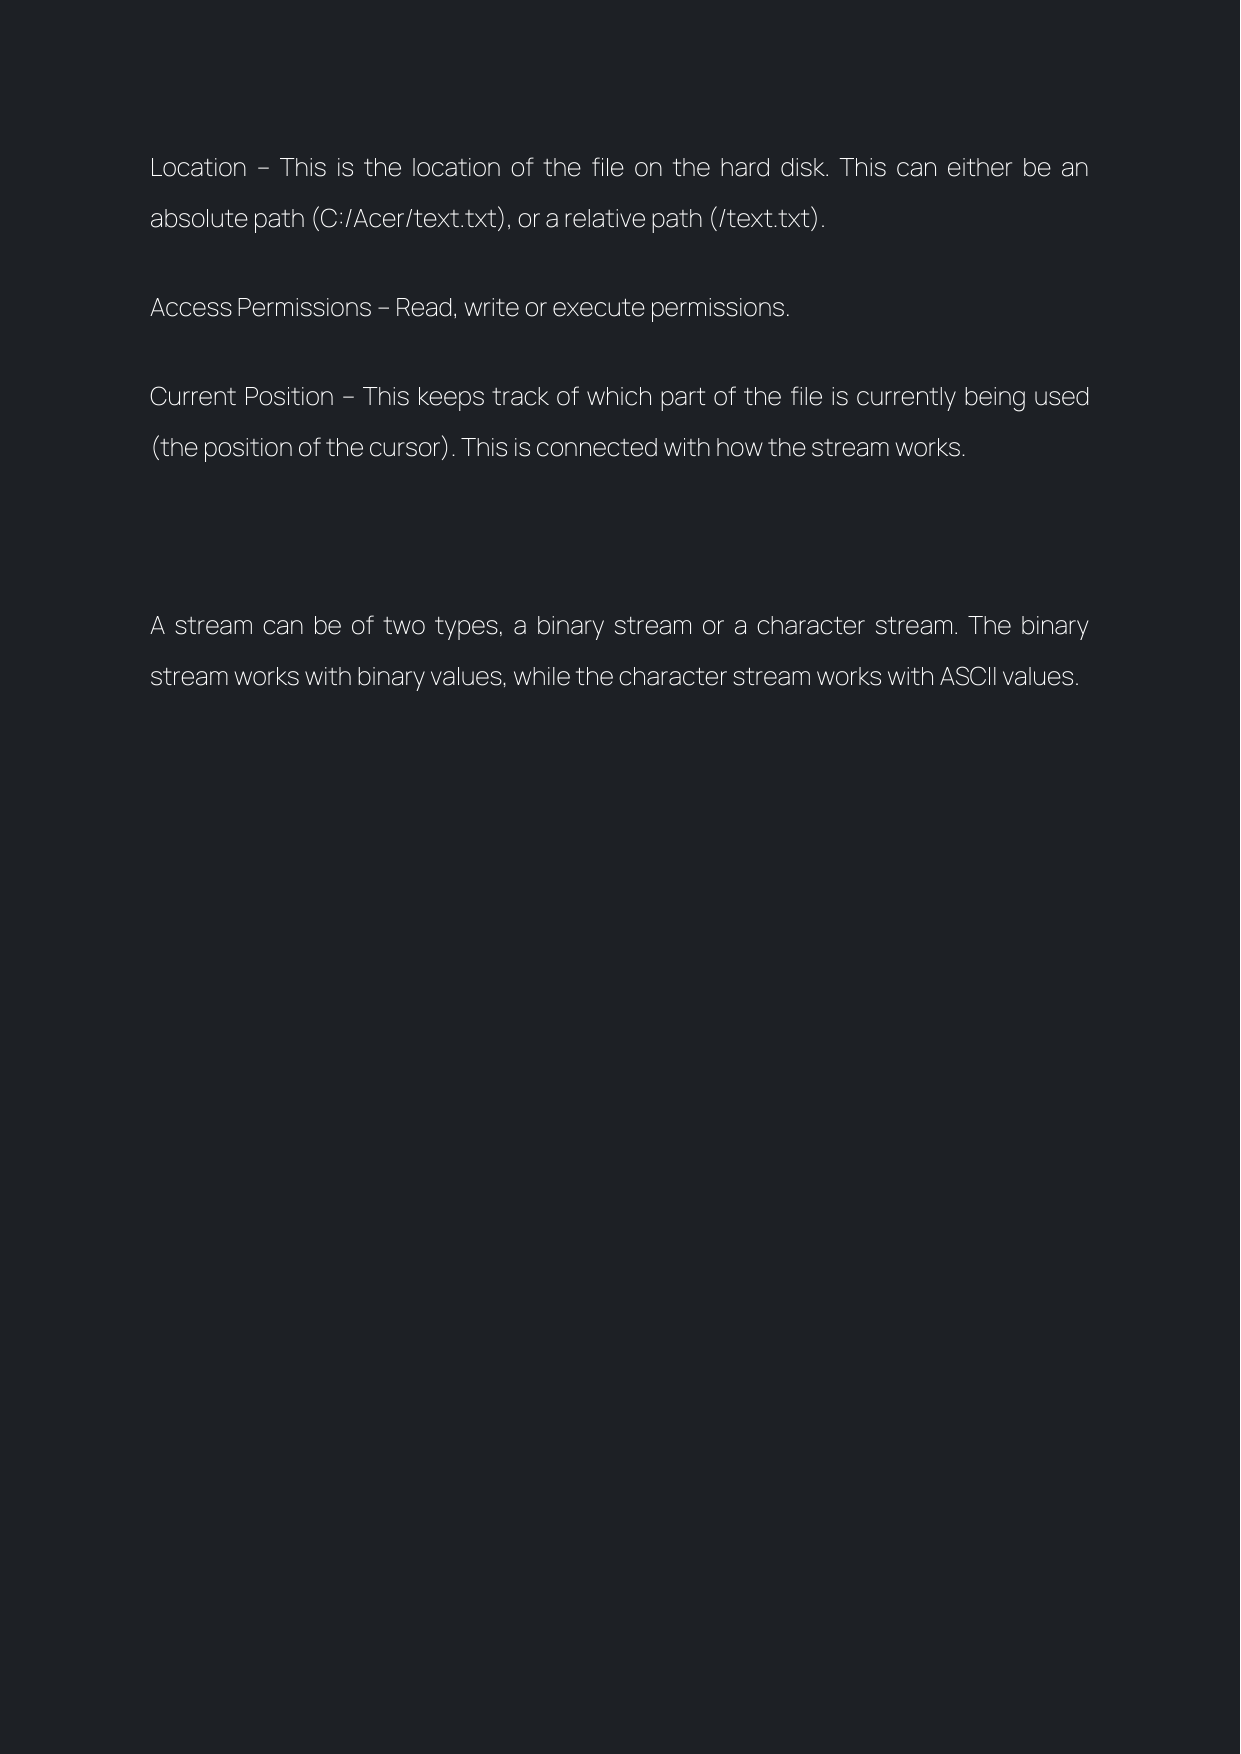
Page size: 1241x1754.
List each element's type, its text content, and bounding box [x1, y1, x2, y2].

text Location – This is the location of the file on the hard disk. This can either be an absolute path (C:/Acer/text.txt), or a relative path (/text.txt). [150, 150, 1090, 235]
text Current Position – This keeps track of which part of the file is currently being used (the position of the cursor). This is connected with how the stream works. [150, 379, 1090, 464]
text A stream can be of two types, a binary stream or a character stream. The binary stream works with binary values, while the character stream works with ASCII values. [150, 607, 1090, 693]
text Access Permissions – Read, write or execute permissions. [150, 290, 1090, 324]
